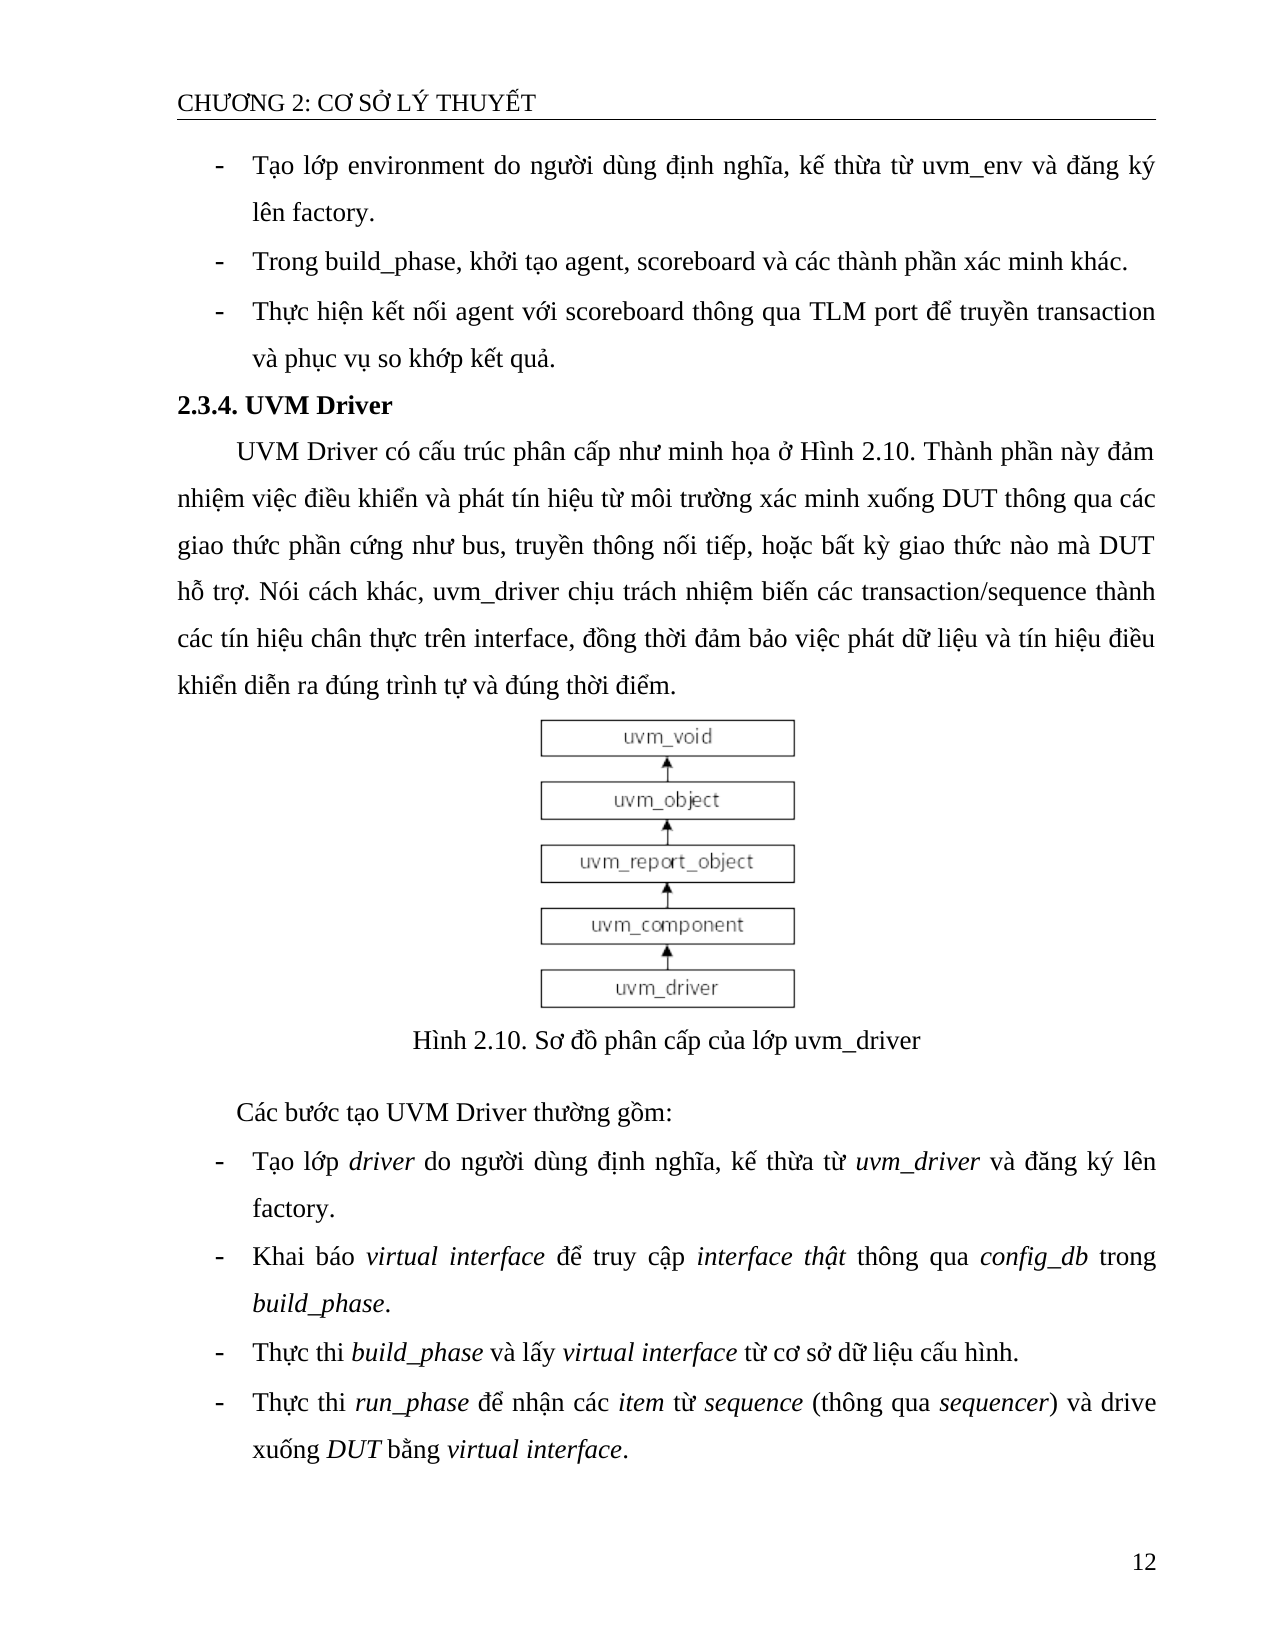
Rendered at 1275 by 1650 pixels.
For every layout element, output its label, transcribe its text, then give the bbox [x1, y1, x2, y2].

list Tạo lớp environment do người dùng định nghĩa, kế thừa từ uvm_env và đăng ký lên factory. [214, 147, 1156, 227]
list Thực hiện kết nối agent với scoreboard thông qua TLM port để truyền transaction và phục vụ so khớp kết quả. [214, 293, 1156, 373]
list Khai báo virtual interface để truy cập interface thật thông qua config_db trong build_phase. [214, 1238, 1156, 1318]
text Hình 2.10. Sơ đồ phân cấp của lớp uvm_driver [177, 1024, 1156, 1055]
list Thực thi build_phase và lấy virtual interface từ cơ sở dữ liệu cấu hình. [214, 1334, 1156, 1368]
text 2.3.4. UVM Driver [177, 389, 1156, 420]
list Tạo lớp driver do người dùng định nghĩa, kế thừa từ uvm_driver và đăng ký lên factory. [214, 1143, 1156, 1223]
text Các bước tạo UVM Driver thường gồm: [177, 1096, 1156, 1127]
list Trong build_phase, khởi tạo agent, scoreboard và các thành phần xác minh khác. [214, 243, 1156, 276]
list Thực thi run_phase để nhận các item từ sequence (thông qua sequencer) và drive xuống DUT bằng virtual interface. [214, 1384, 1156, 1464]
text UVM Driver có cấu trúc phân cấp như minh họa ở Hình 2.10. Thành phần này đảm nhiệm việc điều khiển và phát tín hiệu từ môi trường xác minh xuống DUT thông qua các giao thức phần cứng như bus, truyền thông nối tiếp, hoặc bất kỳ giao thức nào mà DUT hỗ trợ. Nói cách khác, uvm_driver chịu trách nhiệm biến các transaction/sequence thành các tín hiệu chân thực trên interface, đồng thời đảm bảo việc phát dữ liệu và tín hiệu điều khiển diễn ra đúng trình tự và đúng thời điểm. [177, 435, 1156, 700]
